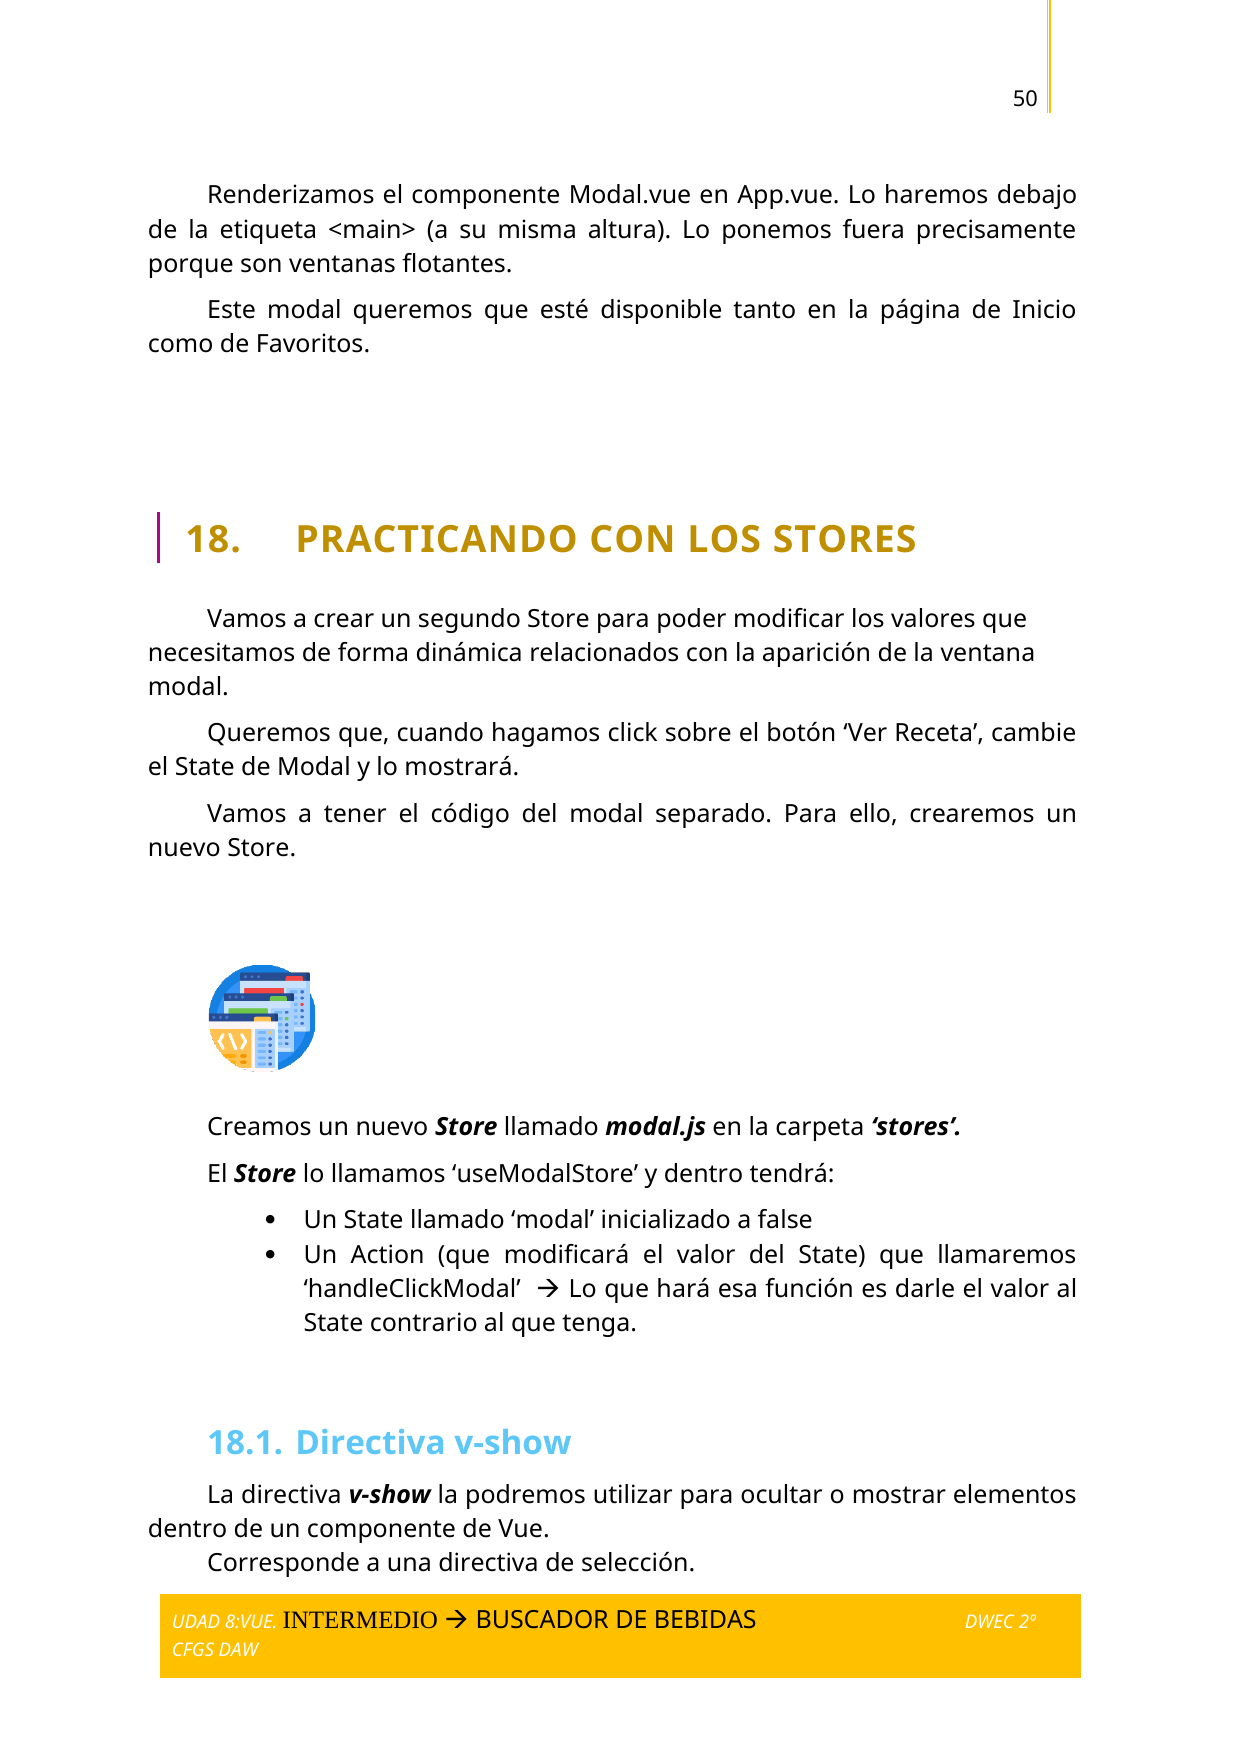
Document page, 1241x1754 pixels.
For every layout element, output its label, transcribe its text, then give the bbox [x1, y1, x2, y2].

list Corresponde a una directiva de selección. [148, 1545, 1078, 1579]
text Vamos a crear un segundo Store para poder modificar los valores que necesitamos de forma dinámica relacionados con la aparición de la ventana modal. [148, 600, 1078, 702]
picture [208, 965, 316, 1072]
text Creamos un nuevo Store llamado modal.js en la carpeta ‘stores’. [148, 1109, 1078, 1143]
text Vamos a tener el código del modal separado. Para ello, crearemos un nuevo Store. [148, 796, 1078, 864]
subtitle Directiva v-show [207, 1419, 1078, 1464]
list Un State llamado ‘modal’ inicializado a false [266, 1202, 1078, 1236]
list Un Action (que modificará el valor del State) que llamaremos ‘handleClickModal’ Lo que hará esa función es darle el valor al State contrario al que tenga. [266, 1236, 1078, 1338]
subtitle PRACTICANDO CON LOS STORES [160, 512, 1078, 563]
text Queremos que, cuando hagamos click sobre el botón ‘Ver Receta’, cambie el State de Modal y lo mostrará. [148, 715, 1078, 783]
text Este modal queremos que esté disponible tanto en la página de Inicio como de Favoritos. [148, 292, 1078, 360]
text Renderizamos el componente Modal.vue en App.vue. Lo haremos debajo de la etiqueta <main> (a su misma altura). Lo ponemos fuera precisamente porque son ventanas flotantes. [148, 177, 1078, 279]
list La directiva v-show la podremos utilizar para ocultar o mostrar elementos dentro de un componente de Vue. [148, 1477, 1078, 1545]
text El Store lo llamamos ‘useModalStore’ y dentro tendrá: [148, 1156, 1078, 1190]
